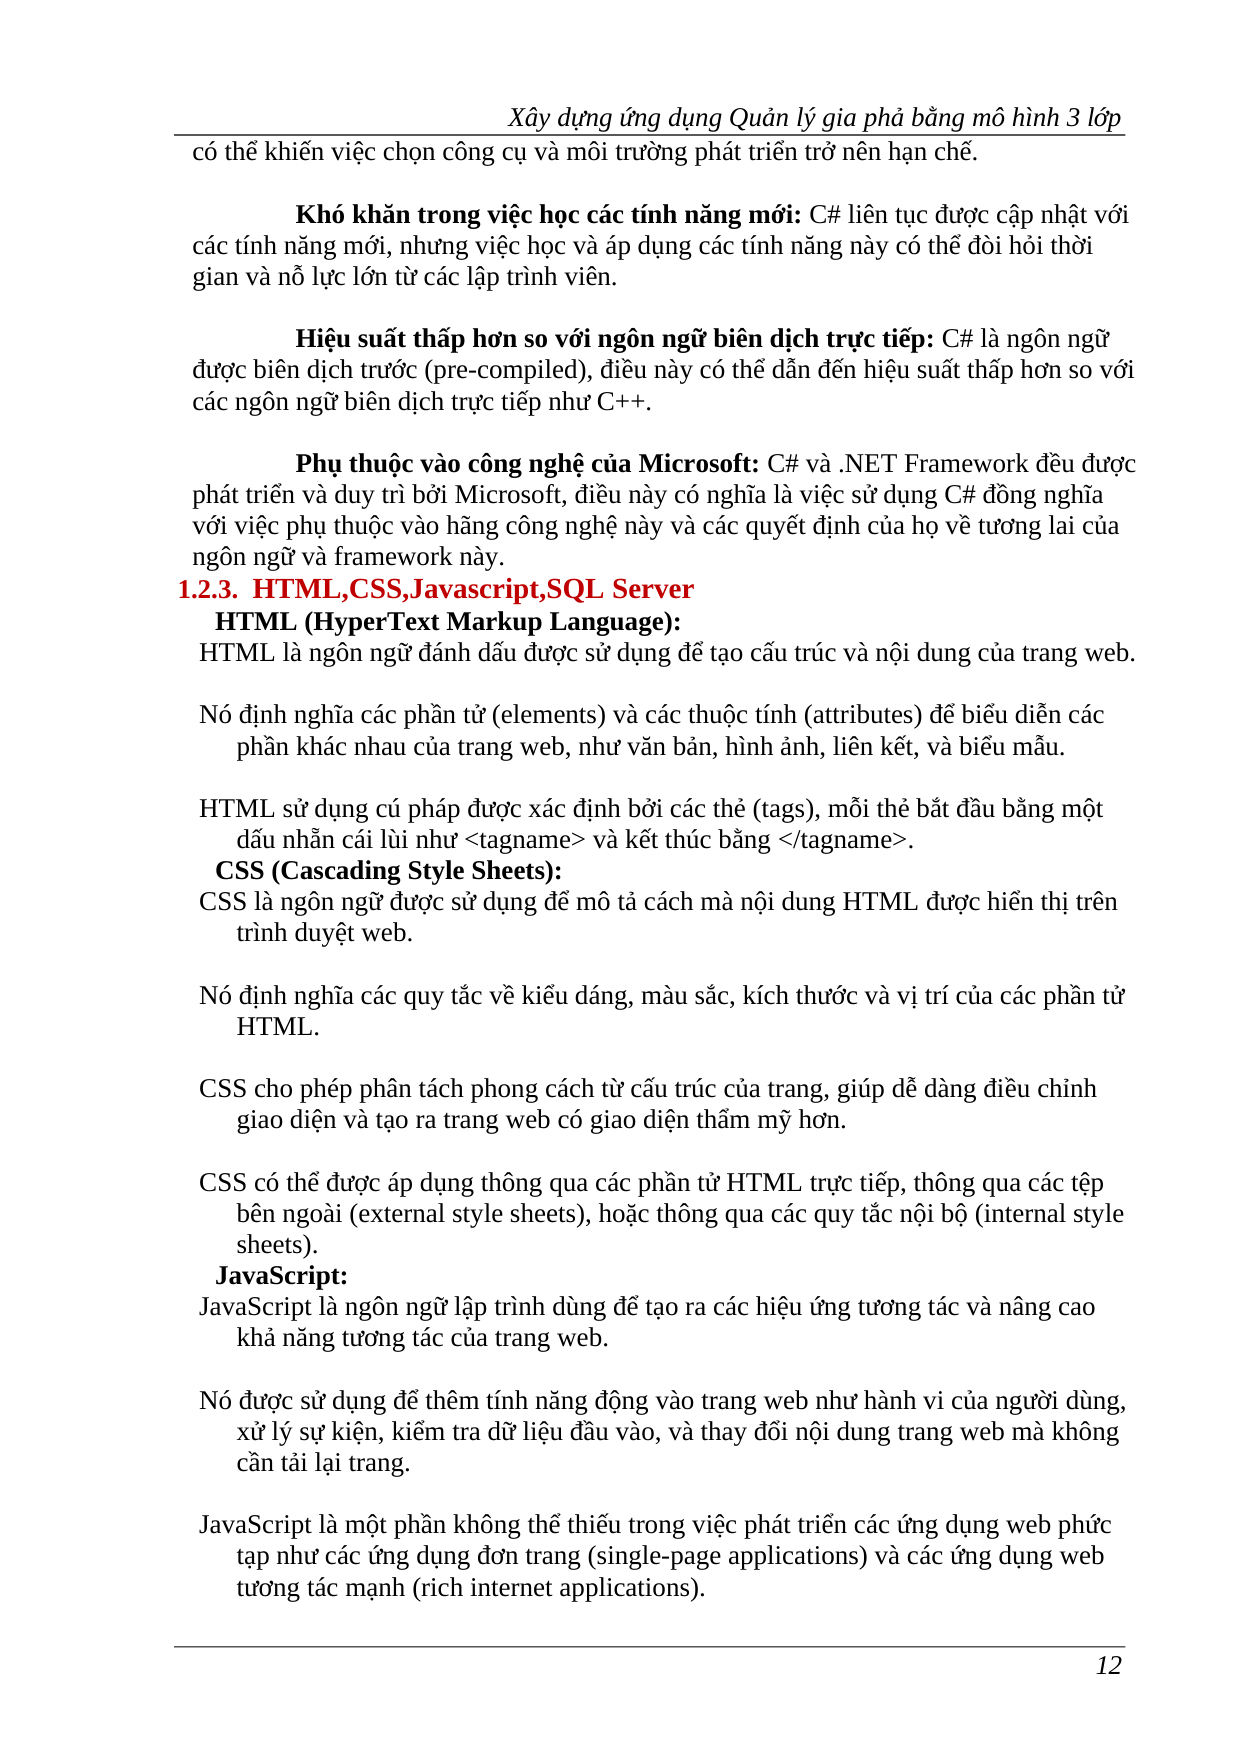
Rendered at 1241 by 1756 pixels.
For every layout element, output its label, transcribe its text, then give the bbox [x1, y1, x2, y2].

text Nó định nghĩa các phần tử (elements) và các thuộc tính (attributes) để biểu diễn các phần khác nhau của trang web, như văn bản, hình ảnh, liên kết, và biểu mẫu. [199, 698, 1138, 761]
text CSS cho phép phân tách phong cách từ cấu trúc của trang, giúp dễ dàng điều chỉnh giao diện và tạo ra trang web có giao diện thẩm mỹ hơn. [199, 1072, 1138, 1134]
text Khó khăn trong việc học các tính năng mới: C# liên tục được cập nhật với các tính năng mới, nhưng việc học và áp dụng các tính năng này có thể đòi hỏi thời gian và nỗ lực lớn từ các lập trình viên. [192, 198, 1138, 291]
text JavaScript là một phần không thể thiếu trong việc phát triển các ứng dụng web phức tạp như các ứng dụng đơn trang (single-page applications) và các ứng dụng web tương tác mạnh (rich internet applications). [199, 1508, 1138, 1602]
text Phụ thuộc vào công nghệ của Microsoft: C# và .NET Framework đều được phát triển và duy trì bởi Microsoft, điều này có nghĩa là việc sử dụng C# đồng nghĩa với việc phụ thuộc vào hãng công nghệ này và các quyết định của họ về tương lai của ngôn ngữ và framework này. [192, 447, 1138, 571]
text JavaScript là ngôn ngữ lập trình dùng để tạo ra các hiệu ứng tương tác và nâng cao khả năng tương tác của trang web. [199, 1290, 1138, 1353]
text HTML là ngôn ngữ đánh dấu được sử dụng để tạo cấu trúc và nội dung của trang web. [199, 636, 1138, 667]
text CSS có thể được áp dụng thông qua các phần tử HTML trực tiếp, thông qua các tệp bên ngoài (external style sheets), hoặc thông qua các quy tắc nội bộ (internal style sheets). [199, 1166, 1138, 1259]
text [192, 135, 1138, 167]
text HTML sử dụng cú pháp được xác định bởi các thẻ (tags), mỗi thẻ bắt đầu bằng một dấu nhẵn cái lùi như <tagname> và kết thúc bằng </tagname>. [199, 792, 1138, 854]
subtitle CSS (Cascading Style Sheets): [215, 854, 1138, 885]
text Hiệu suất thấp hơn so với ngôn ngữ biên dịch trực tiếp: C# là ngôn ngữ được biên dịch trước (pre-compiled), điều này có thể dẫn đến hiệu suất thấp hơn so với các ngôn ngữ biên dịch trực tiếp như C++. [192, 322, 1138, 416]
text Nó định nghĩa các quy tắc về kiểu dáng, màu sắc, kích thước và vị trí của các phần tử HTML. [199, 979, 1138, 1041]
text CSS là ngôn ngữ được sử dụng để mô tả cách mà nội dung HTML được hiển thị trên trình duyệt web. [199, 885, 1138, 948]
subtitle HTML,CSS,Javascript,SQL Server [177, 572, 1138, 605]
subtitle HTML (HyperText Markup Language): [215, 605, 1138, 636]
subtitle JavaScript: [215, 1259, 1138, 1290]
text Nó được sử dụng để thêm tính năng động vào trang web như hành vi của người dùng, xử lý sự kiện, kiểm tra dữ liệu đầu vào, và thay đổi nội dung trang web mà không cần tải lại trang. [199, 1384, 1138, 1477]
